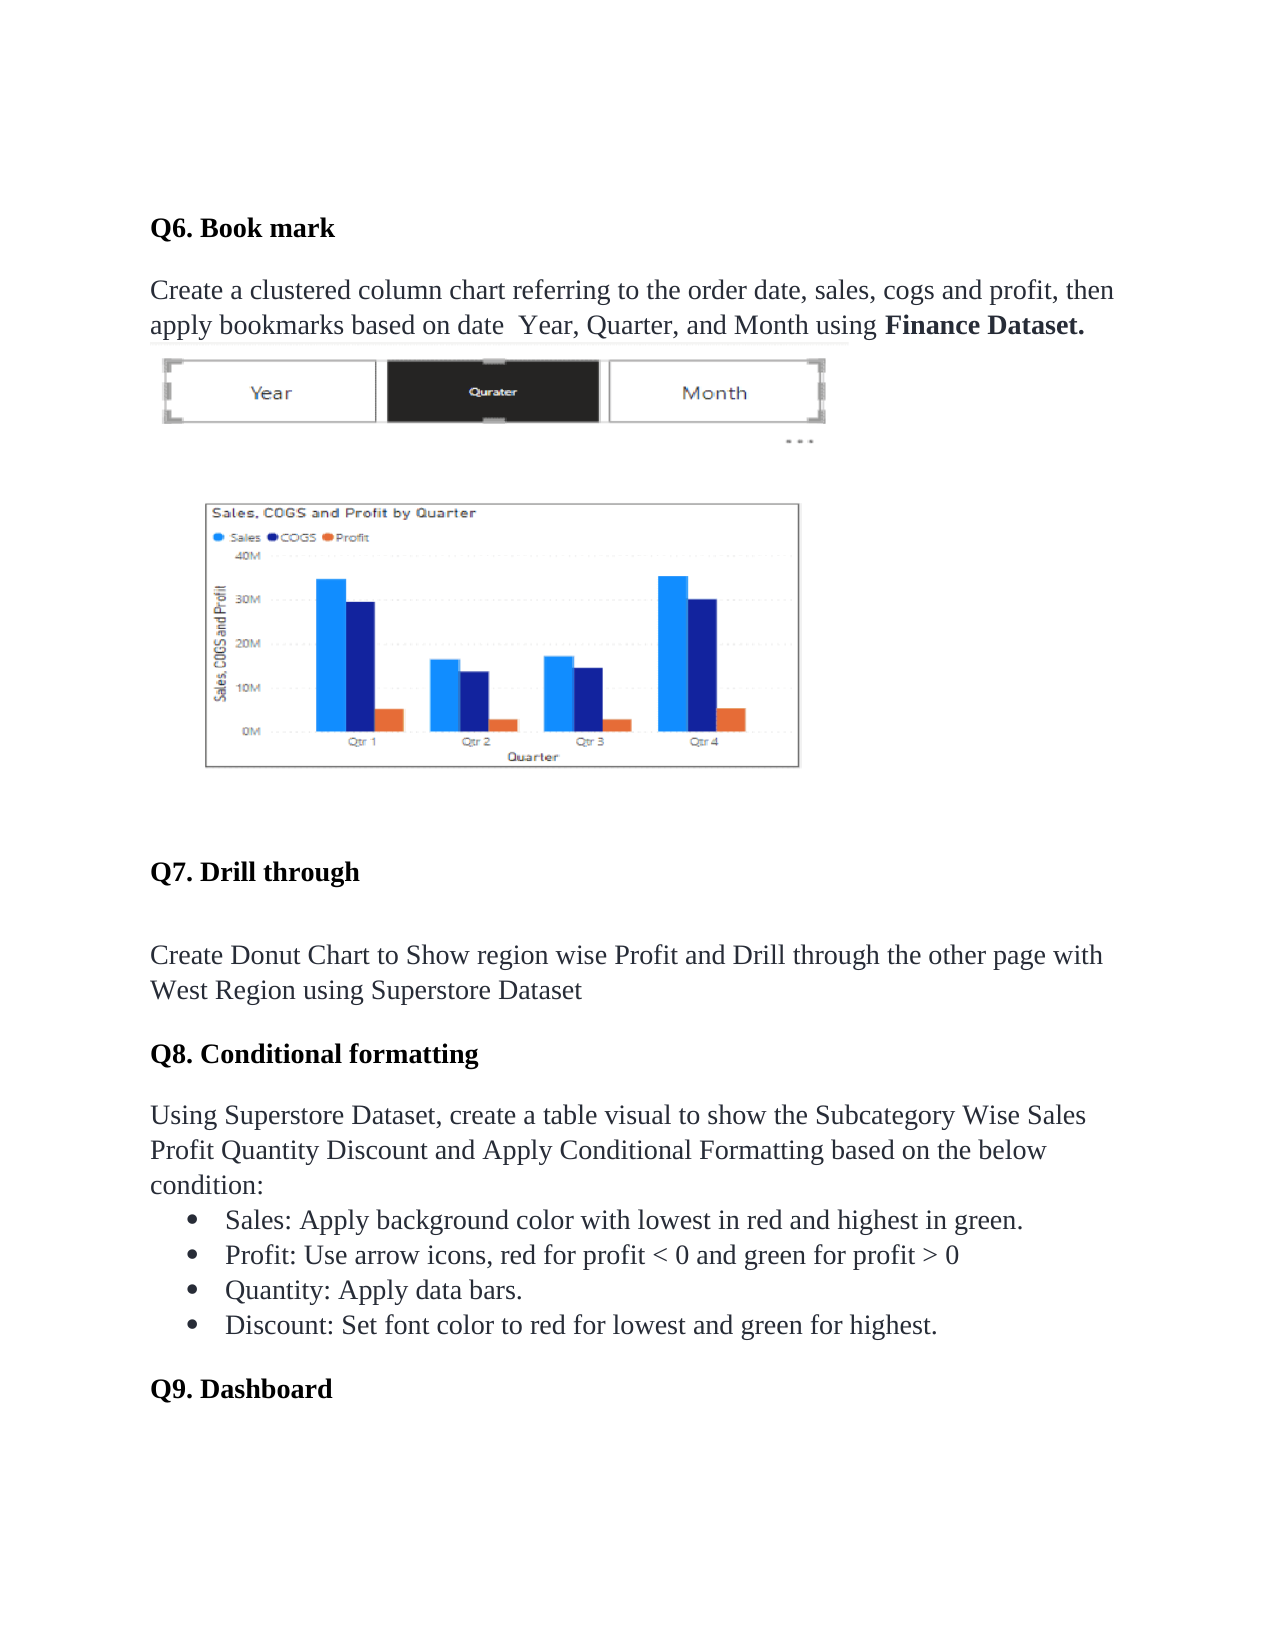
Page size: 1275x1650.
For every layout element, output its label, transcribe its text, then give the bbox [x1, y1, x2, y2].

list Profit: Use arrow icons, red for profit < 0 and green for profit > 0 [187, 1238, 1125, 1271]
subtitle Q9. Dashboard [150, 1372, 1125, 1404]
text Using Superstore Dataset, create a table visual to show the Subcategory Wise Sales Profit Quantity Discount and Apply Conditional Formatting based on the below condition: [150, 1098, 1125, 1201]
list Quantity: Apply data bars. [187, 1273, 1125, 1306]
subtitle Q8. Conditional formatting [150, 1037, 1125, 1069]
list Discount: Set font color to red for lowest and green for highest. [187, 1308, 1125, 1341]
list Sales: Apply background color with lowest in red and highest in green. [187, 1203, 1125, 1236]
picture [150, 342, 849, 790]
subtitle Q7. Drill through [150, 855, 1125, 888]
subtitle Q6. Book mark [150, 212, 1125, 244]
text Create Donut Chart to Show region wise Profit and Drill through the other page with West Region using Superstore Dataset [150, 938, 1125, 1005]
